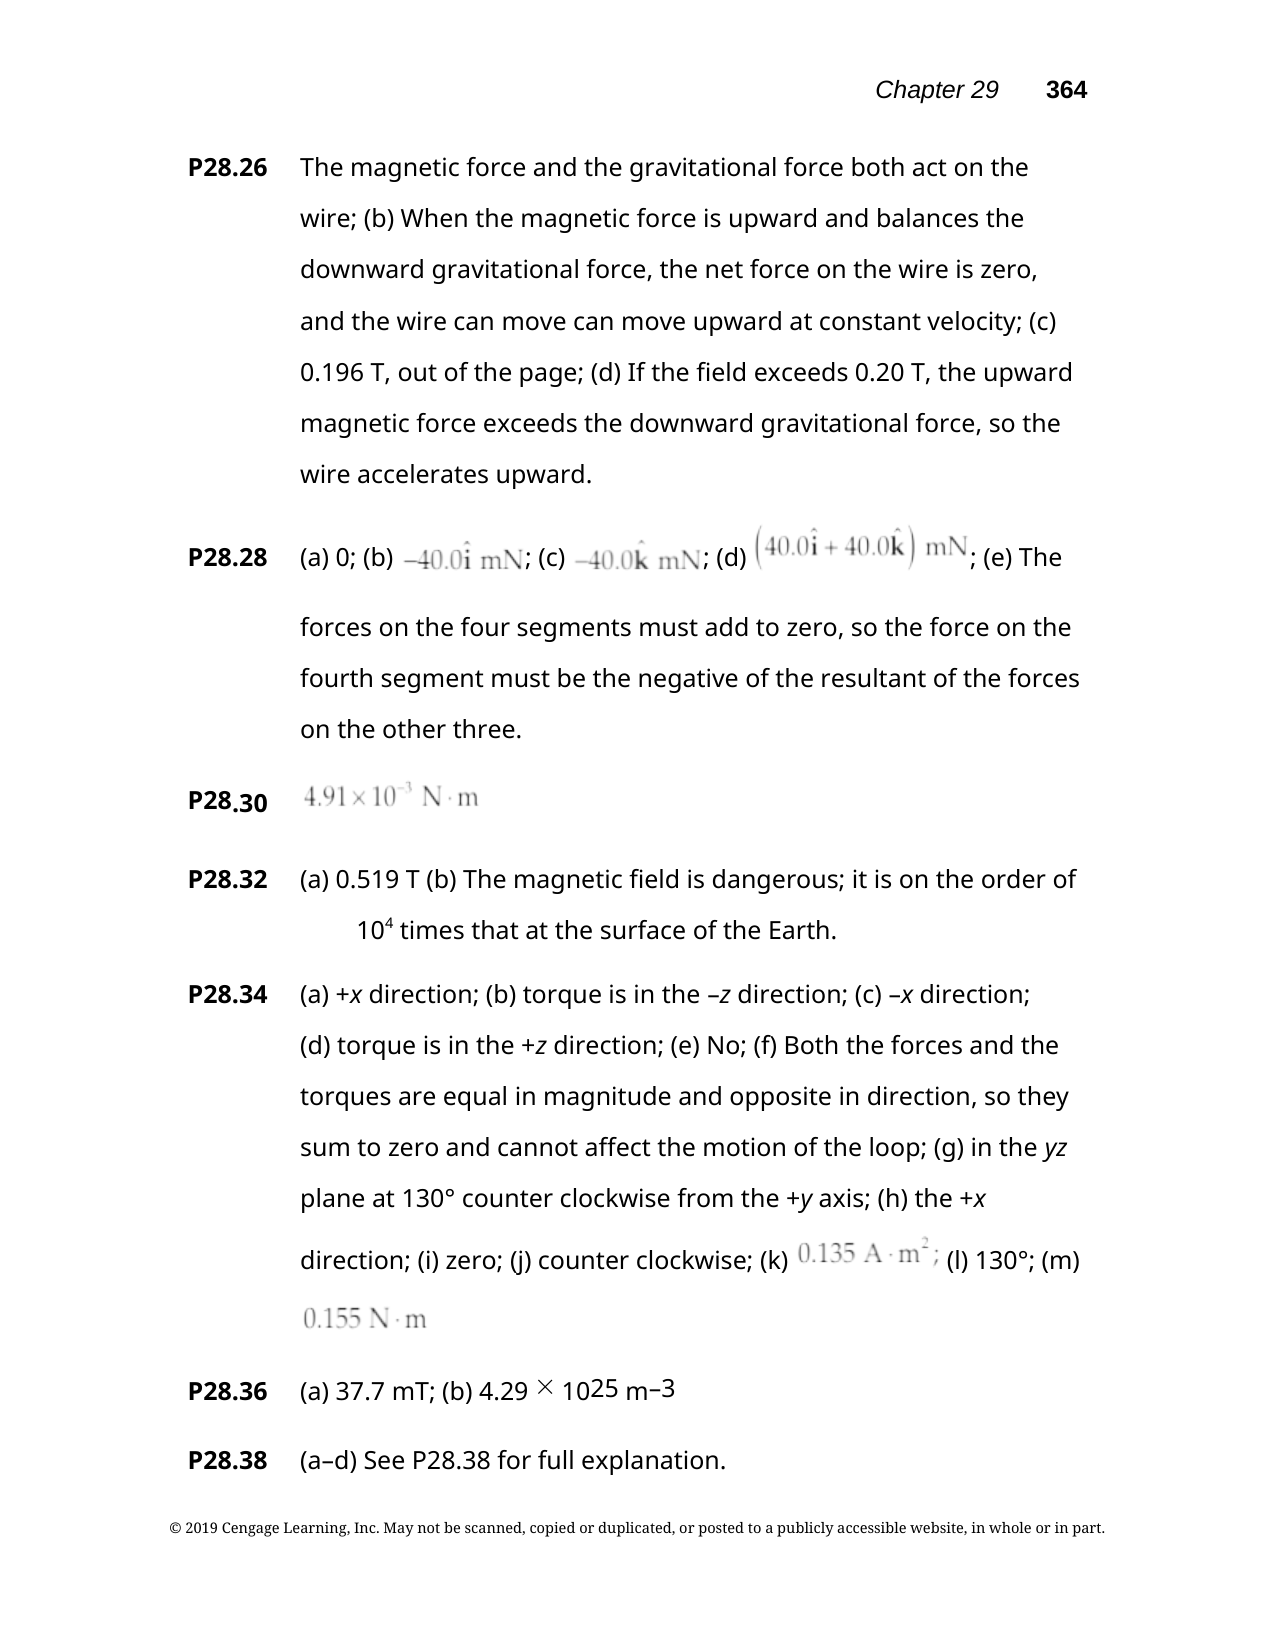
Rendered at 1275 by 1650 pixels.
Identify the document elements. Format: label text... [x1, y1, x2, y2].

text P28.34 (a) +x direction; (b) torque is in the –z direction; (c) –x direction; (d) torque is in the +z direction; (e) No; (f) Both the forces and the torques are equal in magnitude and opposite in direction, so they sum to zero and cannot affect the motion of the loop; (g) in the yz plane at 130° counter clockwise from the +y axis; (h) the +x direction; (i) zero; (j) counter clockwise; (k) (l) 130°; (m) [187, 976, 1087, 1344]
text P28.36 (a) 37.7 mT; (b) 4.29 1025 m–3 [187, 1370, 1087, 1410]
text P28.28 (a) 0; (b) ; (c) ; (d) ; (e) The forces on the four segments must add to zero, so the force on the fourth segment must be the negative of the resultant of the forces on the other three. [187, 520, 1087, 746]
text P28.30 [187, 775, 1087, 829]
text P28.32 (a) 0.519 T (b) The magnetic field is dangerous; it is on the order of 104 times that at the surface of the Earth. [187, 862, 1087, 947]
text P28.38 (a–d) See P28.38 for full explanation. [187, 1443, 1087, 1477]
text P28.26 The magnetic force and the gravitational force both act on the wire; (b) When the magnetic force is upward and balances the downward gravitational force, the net force on the wire is zero, and the wire can move can move upward at constant velocity; (c) 0.196 T, out of the page; (d) If the field exceeds 0.20 T, the upward magnetic force exceeds the downward gravitational force, so the wire accelerates upward. [187, 150, 1087, 490]
